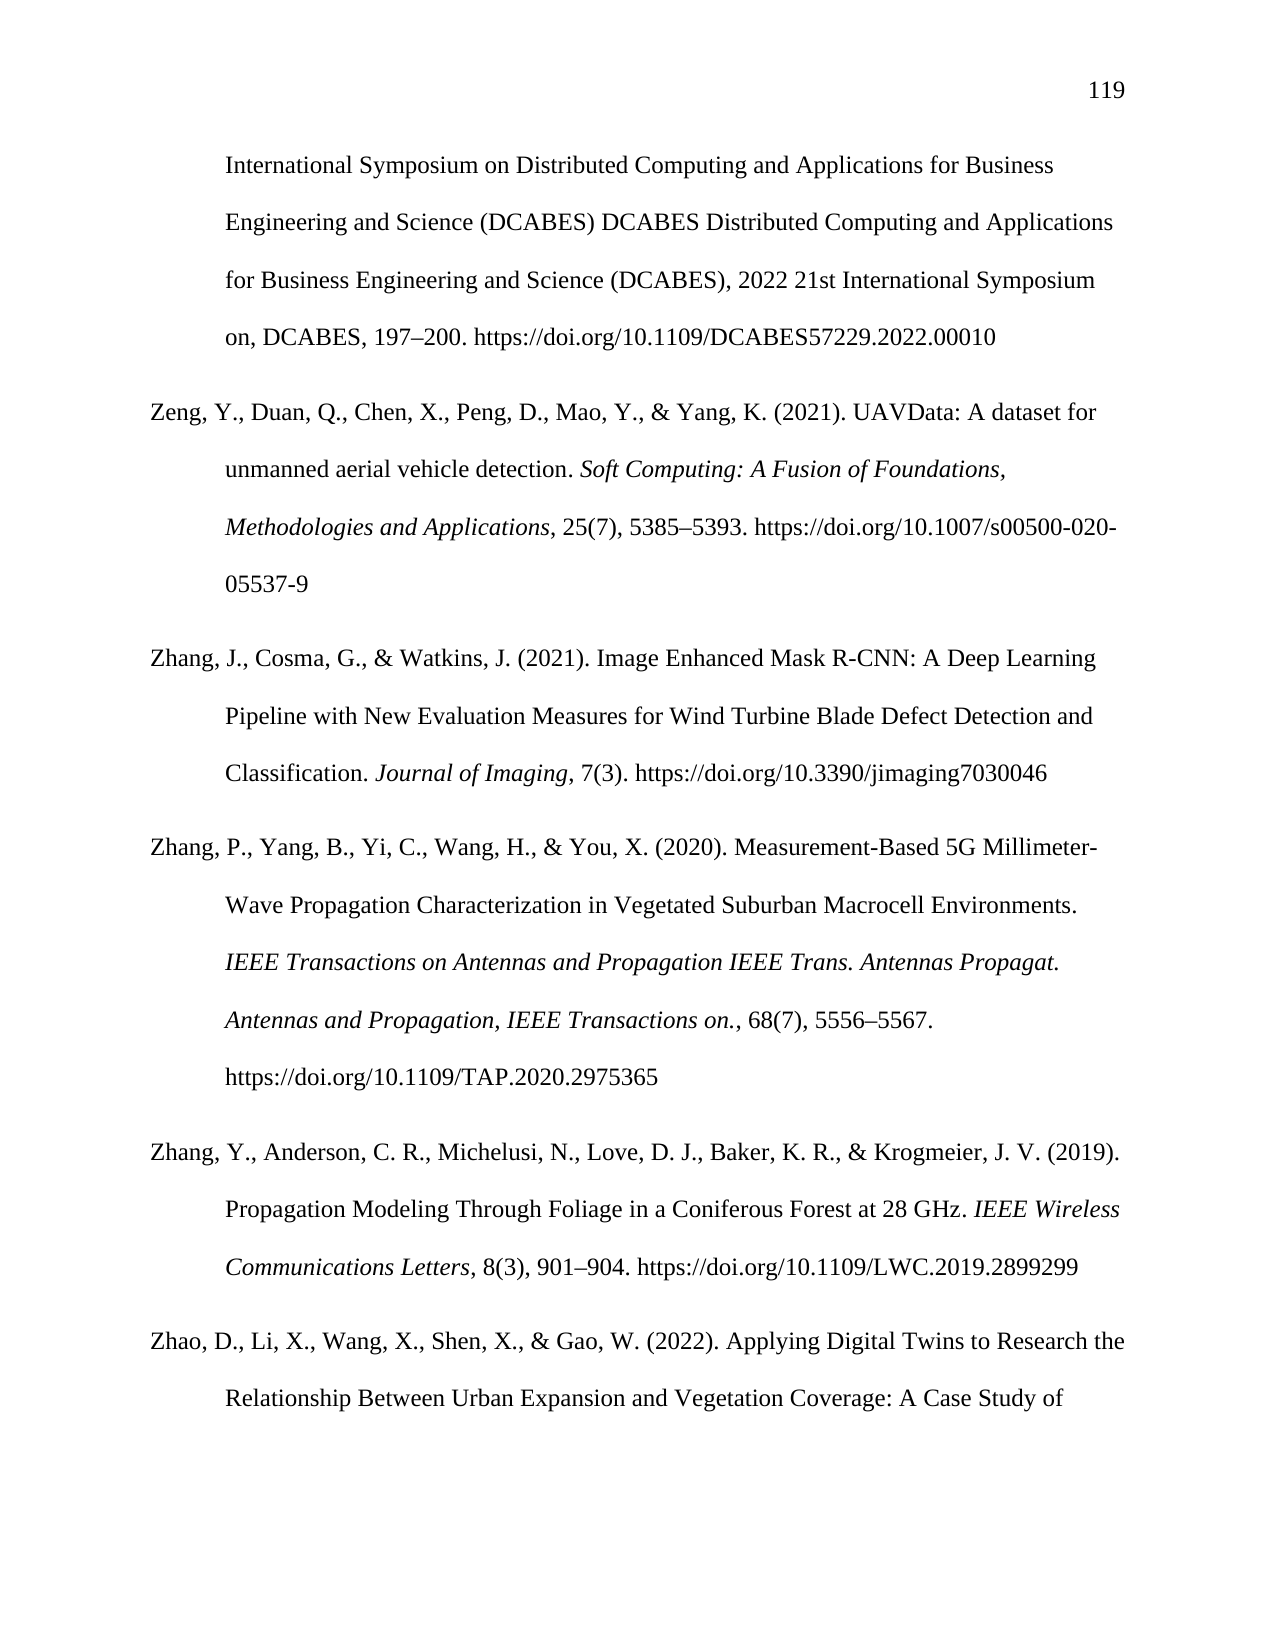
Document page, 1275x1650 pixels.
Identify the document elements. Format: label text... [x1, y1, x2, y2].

text Zeng, Y., Duan, Q., Chen, X., Peng, D., Mao, Y., & Yang, K. (2021). UAVData: A dataset for unmanned aerial vehicle detection. Soft Computing: A Fusion of Foundations, Methodologies and Applications, 25(7), 5385–5393. https://doi.org/10.1007/s00500-020-05537-9 [150, 397, 1125, 598]
text Zhang, Y., Anderson, C. R., Michelusi, N., Love, D. J., Baker, K. R., & Krogmeier, J. V. (2019). Propagation Modeling Through Foliage in a Coniferous Forest at 28 GHz. IEEE Wireless Communications Letters, 8(3), 901–904. https://doi.org/10.1109/LWC.2019.2899299 [150, 1137, 1125, 1280]
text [150, 150, 1125, 351]
text Zhang, P., Yang, B., Yi, C., Wang, H., & You, X. (2020). Measurement-Based 5G Millimeter-Wave Propagation Characterization in Vegetated Suburban Macrocell Environments. IEEE Transactions on Antennas and Propagation IEEE Trans. Antennas Propagat. Antennas and Propagation, IEEE Transactions on., 68(7), 5556–5567. https://doi.org/10.1109/TAP.2020.2975365 [150, 832, 1125, 1091]
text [150, 1326, 1125, 1412]
text Zhang, J., Cosma, G., & Watkins, J. (2021). Image Enhanced Mask R-CNN: A Deep Learning Pipeline with New Evaluation Measures for Wind Turbine Blade Defect Detection and Classification. Journal of Imaging, 7(3). https://doi.org/10.3390/jimaging7030046 [150, 643, 1125, 787]
